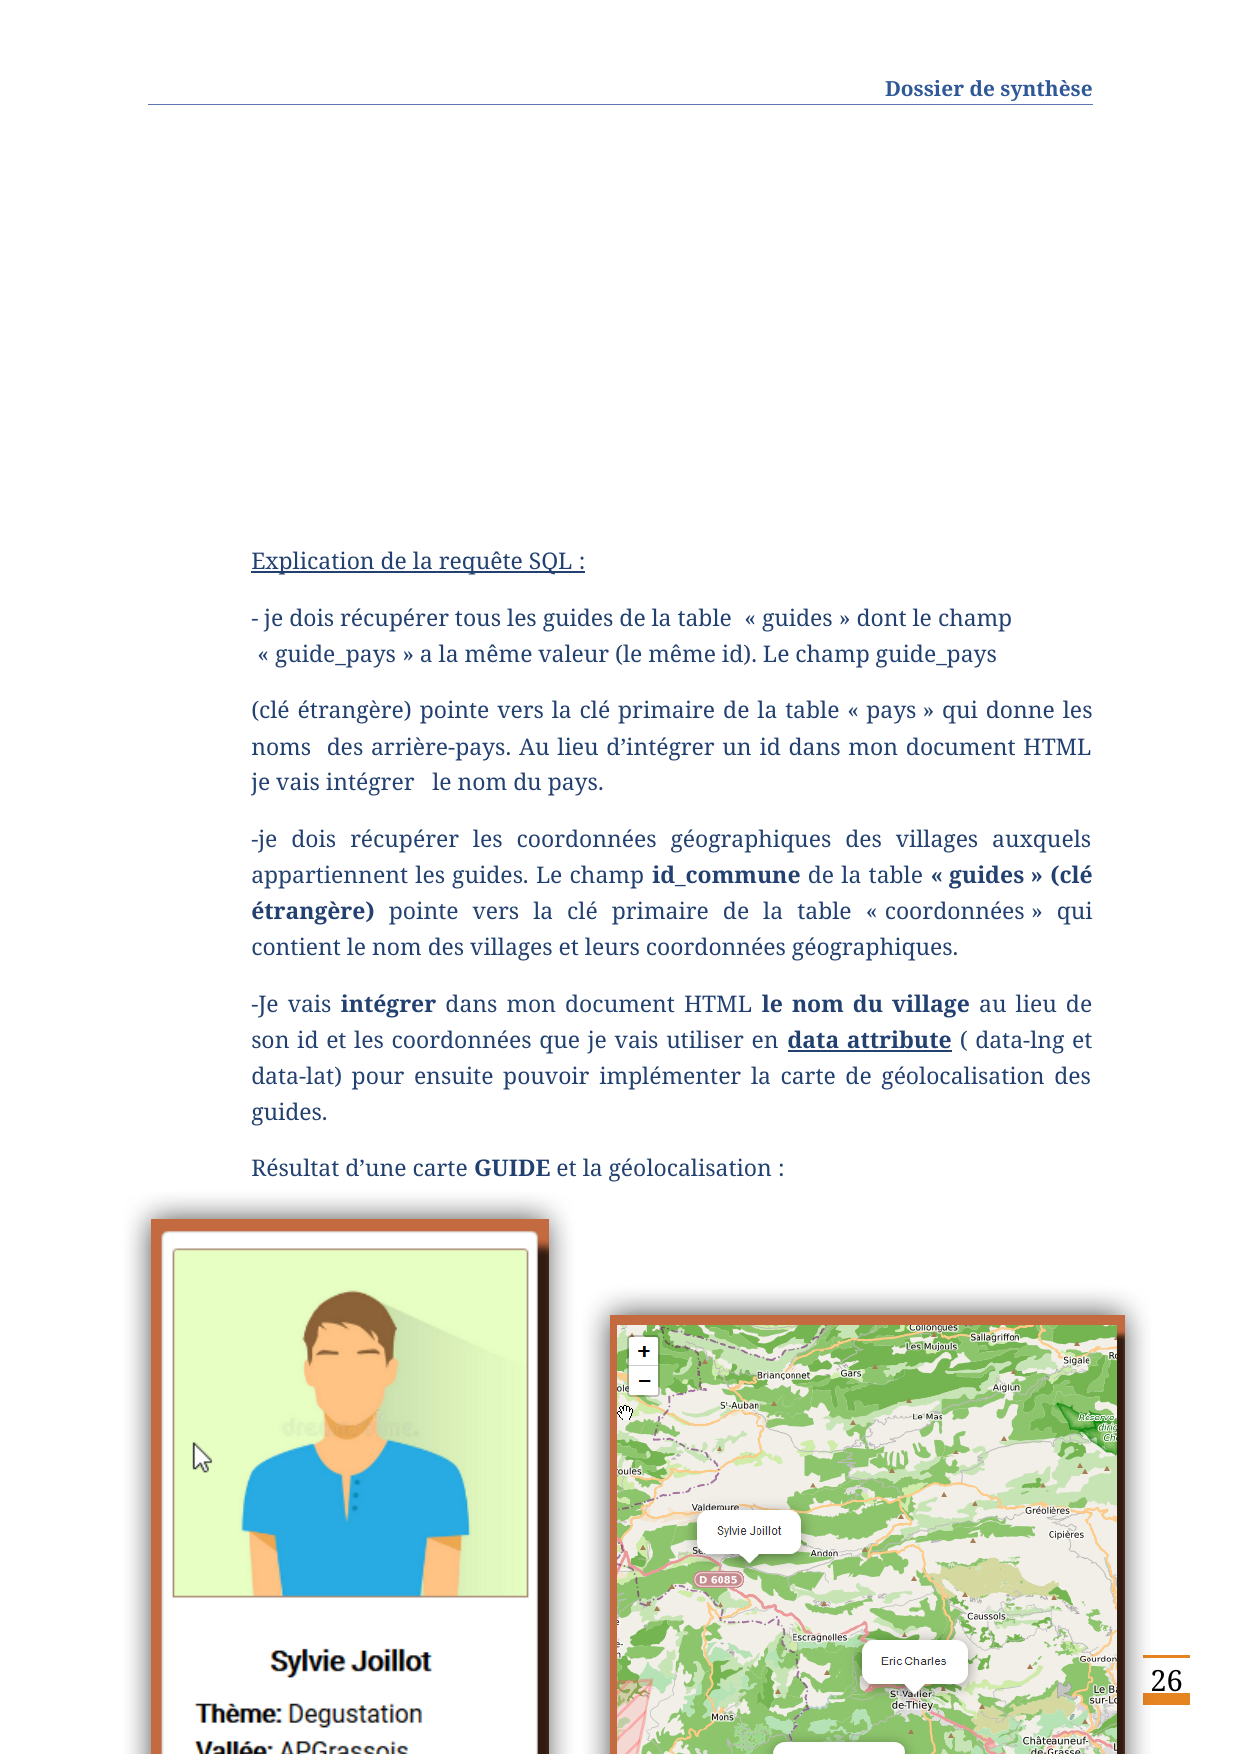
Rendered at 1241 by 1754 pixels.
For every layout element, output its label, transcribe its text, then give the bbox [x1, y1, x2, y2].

text -Je vais intégrer dans mon document HTML le nom du village au lieu de son id et les coordonnées que je vais utiliser en data attribute ( data-lng et data-lat) pour ensuite pouvoir implémenter la carte de géolocalisation des guides. [251, 988, 1093, 1127]
picture [151, 1219, 549, 1754]
text Résultat d’une carte GUIDE et la géolocalisation : [251, 1152, 1093, 1183]
text (clé étrangère) pointe vers la clé primaire de la table « pays » qui donne les noms des arrière-pays. Au lieu d’intégrer un id dans mon document HTML je vais intégrer le nom du pays. [251, 694, 1093, 798]
text - je dois récupérer tous les guides de la table « guides » dont le champ « guide_pays » a la même valeur (le même id). Le champ guide_pays [148, 602, 1093, 669]
picture [610, 1315, 1125, 1754]
text -je dois récupérer les coordonnées géographiques des villages auxquels appartiennent les guides. Le champ id_commune de la table « guides » (clé étrangère) pointe vers la clé primaire de la table « coordonnées » qui contient le nom des villages et leurs coordonnées géographiques. [251, 823, 1093, 962]
text Explication de la requête SQL : [148, 545, 1093, 576]
